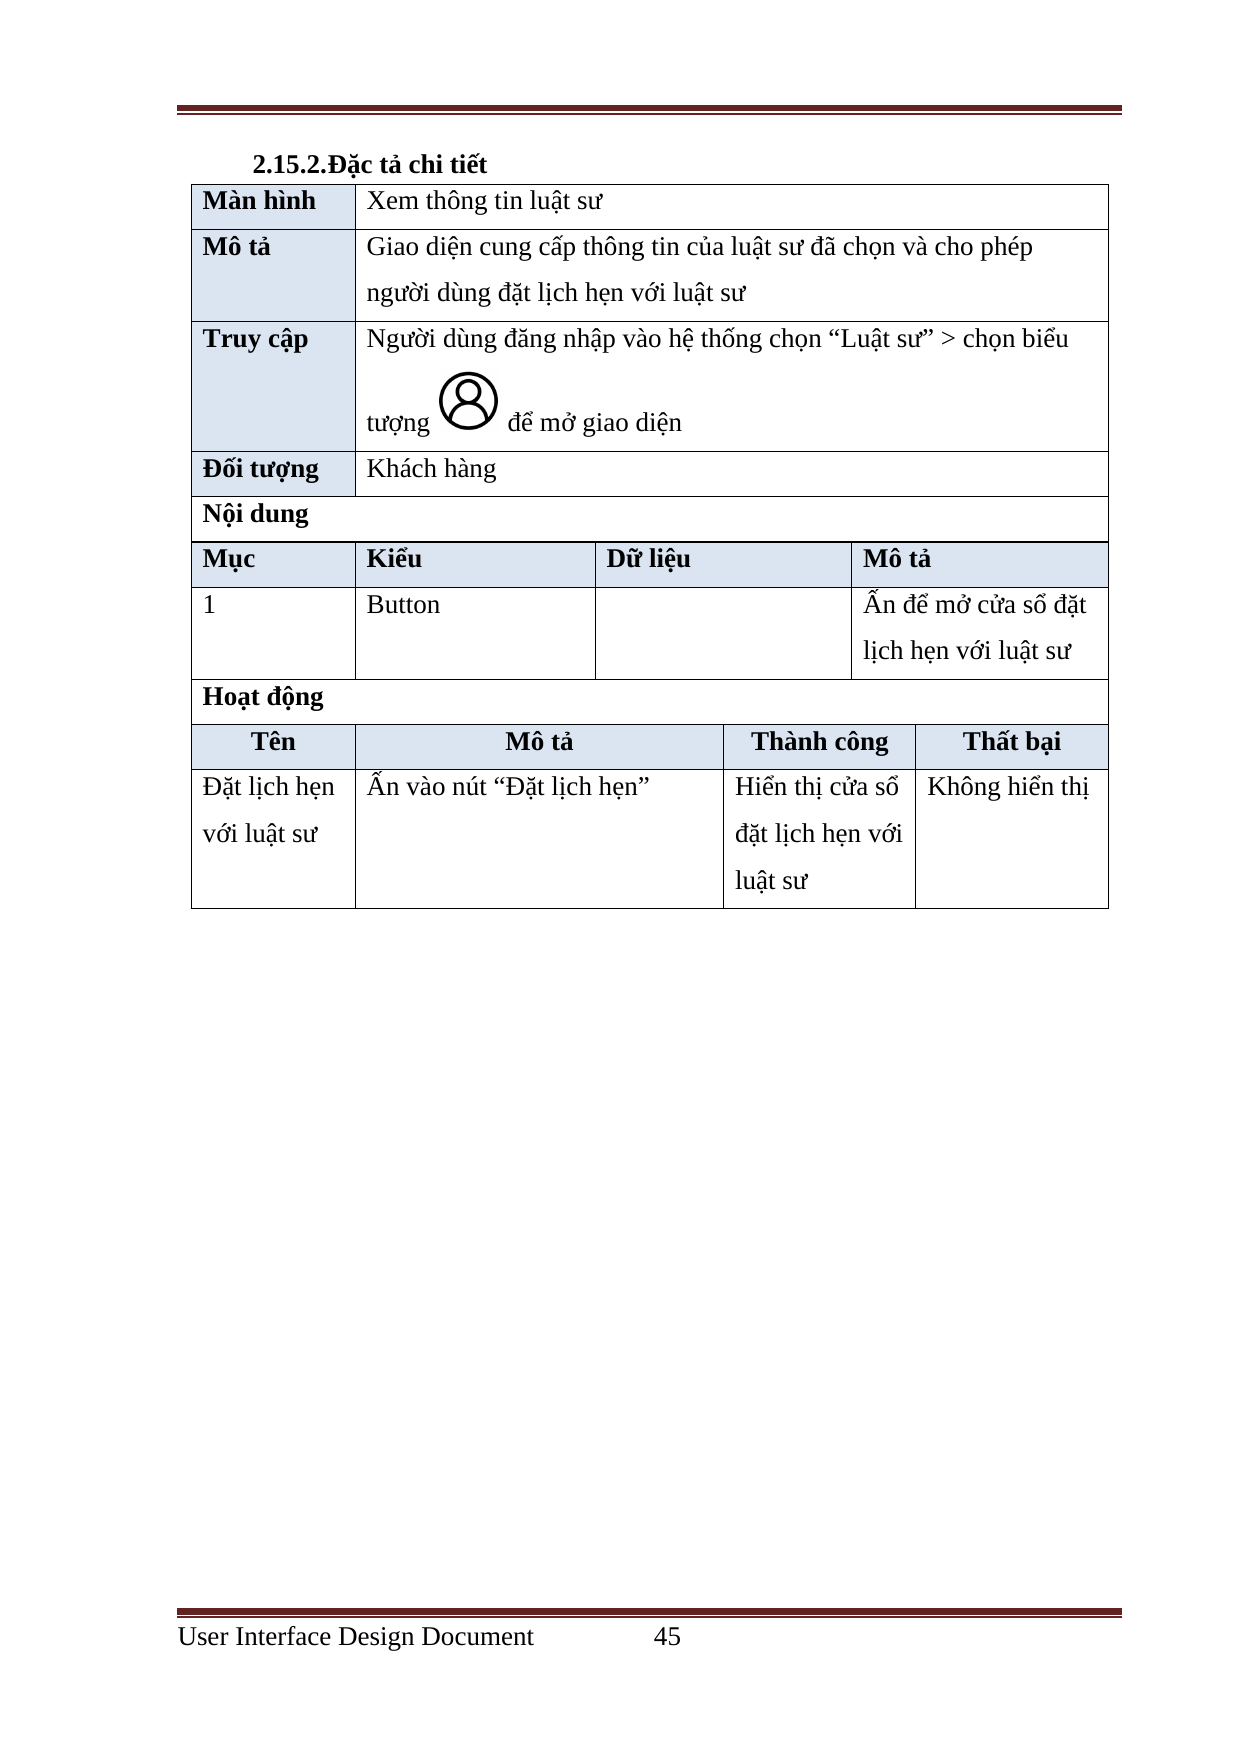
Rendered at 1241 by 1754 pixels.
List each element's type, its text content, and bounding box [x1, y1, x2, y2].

subtitle Đặc tả chi tiết [252, 148, 1122, 179]
table_cell Ấn vào nút “Đặt lịch hẹn” [356, 770, 723, 908]
table_cell Hoạt động [192, 680, 1108, 724]
table_header Xem thông tin luật sư [356, 185, 1108, 229]
table_cell Dữ liệu [596, 543, 851, 587]
table_cell Mô tả [356, 725, 723, 769]
table_cell Đối tượng [192, 452, 355, 496]
picture [436, 368, 501, 432]
table_cell 1 [192, 588, 355, 679]
table_cell Mục [192, 543, 355, 587]
table_cell Nội dung [192, 497, 1108, 541]
table_cell Giao diện cung cấp thông tin của luật sư đã chọn và cho phép người dùng đặt lịch hẹn với luật sư [356, 230, 1108, 321]
table_cell Thất bại [916, 725, 1108, 769]
table_cell Button [356, 588, 595, 679]
table_cell Người dùng đăng nhập vào hệ thống chọn “Luật sư” > chọn biểu tượng để mở giao diện [356, 322, 1108, 451]
table_cell Thành công [724, 725, 915, 769]
table_cell Hiển thị cửa sổ đặt lịch hẹn với luật sư [724, 770, 915, 908]
table_cell Truy cập [192, 322, 355, 451]
table_cell Khách hàng [356, 452, 1108, 496]
table_cell Mô tả [192, 230, 355, 321]
table_cell Đặt lịch hẹn với luật sư [192, 770, 355, 908]
table_cell Kiểu [356, 543, 595, 587]
table_cell [596, 588, 851, 679]
table_header Màn hình [192, 185, 355, 229]
table_cell Mô tả [852, 543, 1108, 587]
table_cell Tên [192, 725, 355, 769]
table_cell Ấn để mở cửa sổ đặt lịch hẹn với luật sư [852, 588, 1108, 679]
table_cell Không hiển thị [916, 770, 1108, 908]
